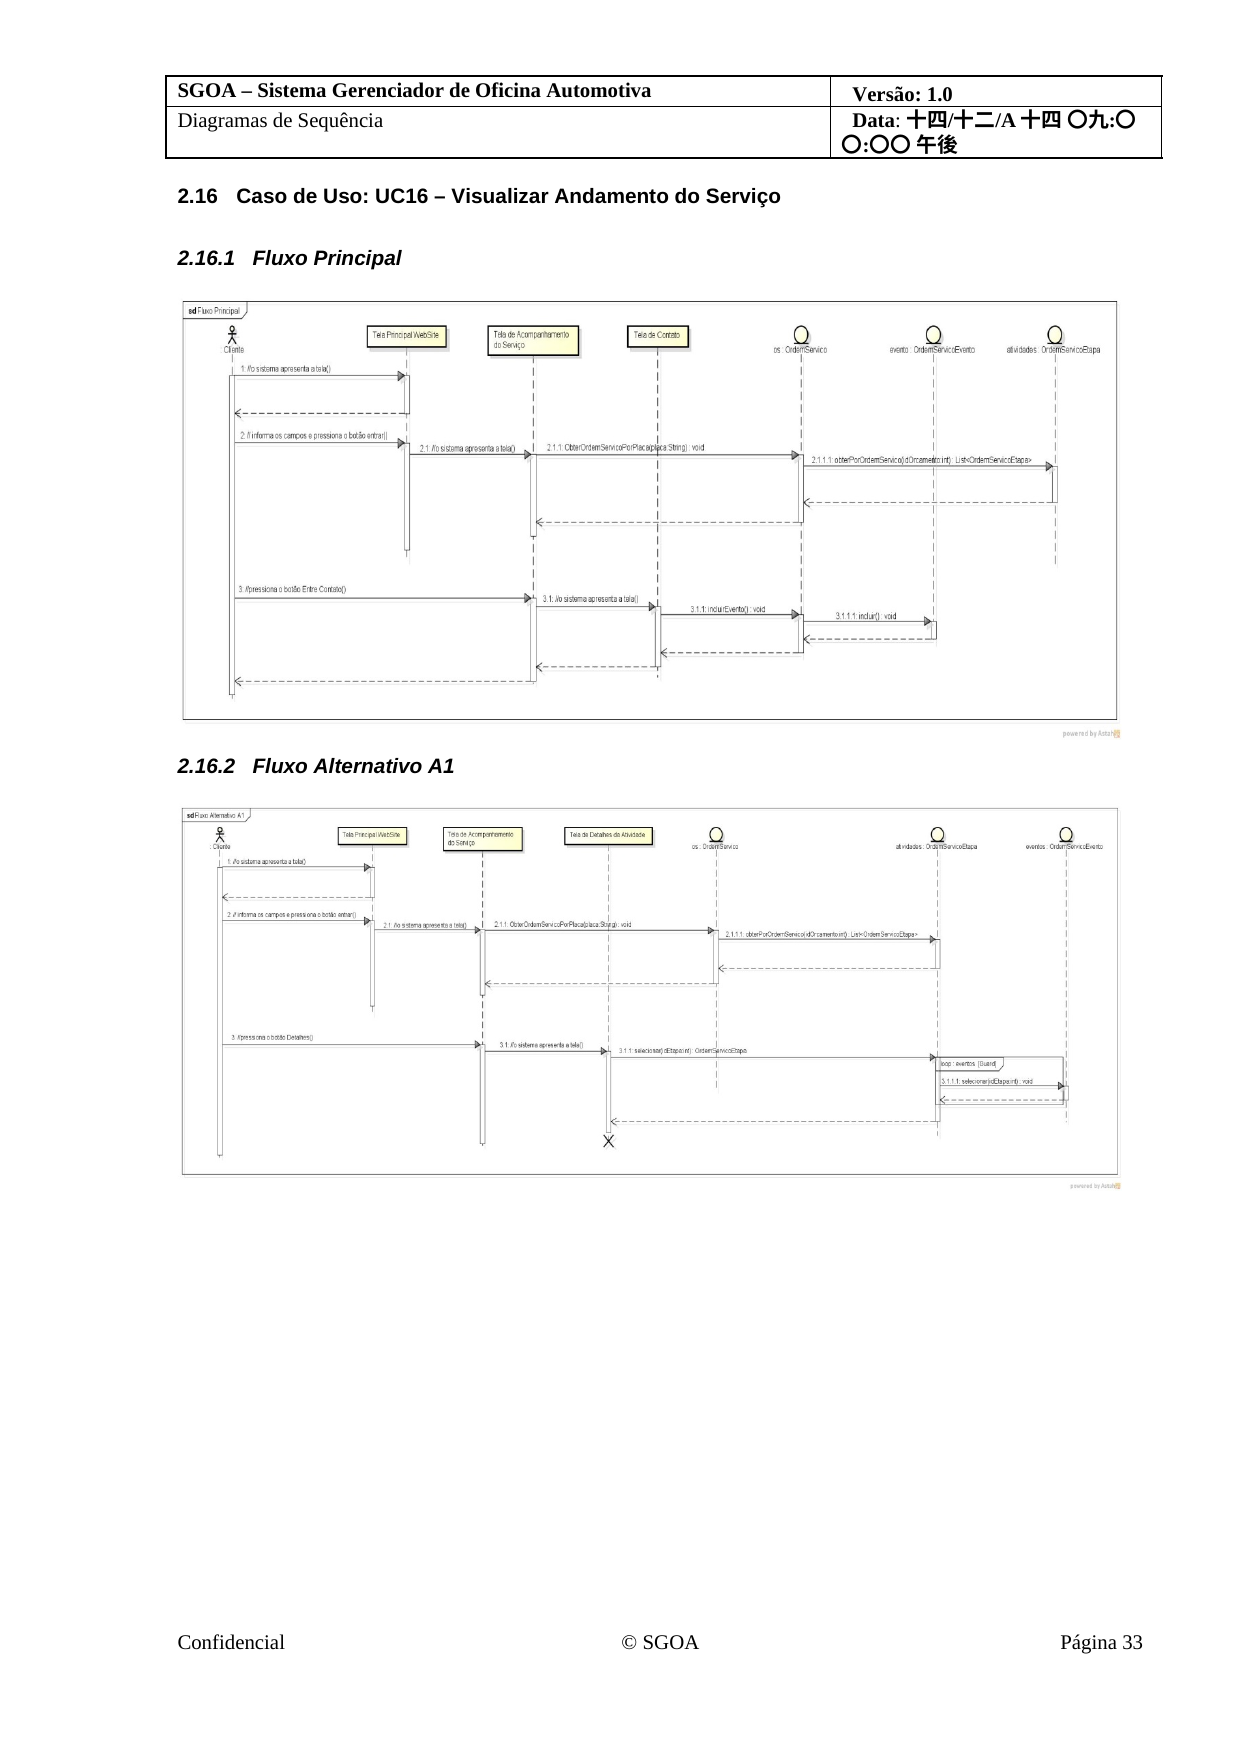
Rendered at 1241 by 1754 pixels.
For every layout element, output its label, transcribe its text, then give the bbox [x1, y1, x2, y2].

subtitle Fluxo Alternativo A1 [177, 752, 1122, 777]
subtitle Caso de Uso: UC16 – Visualizar Andamento do Serviço [177, 184, 1122, 208]
picture [177, 294, 1122, 740]
subtitle Fluxo Principal [177, 245, 1122, 270]
picture [177, 802, 1122, 1191]
